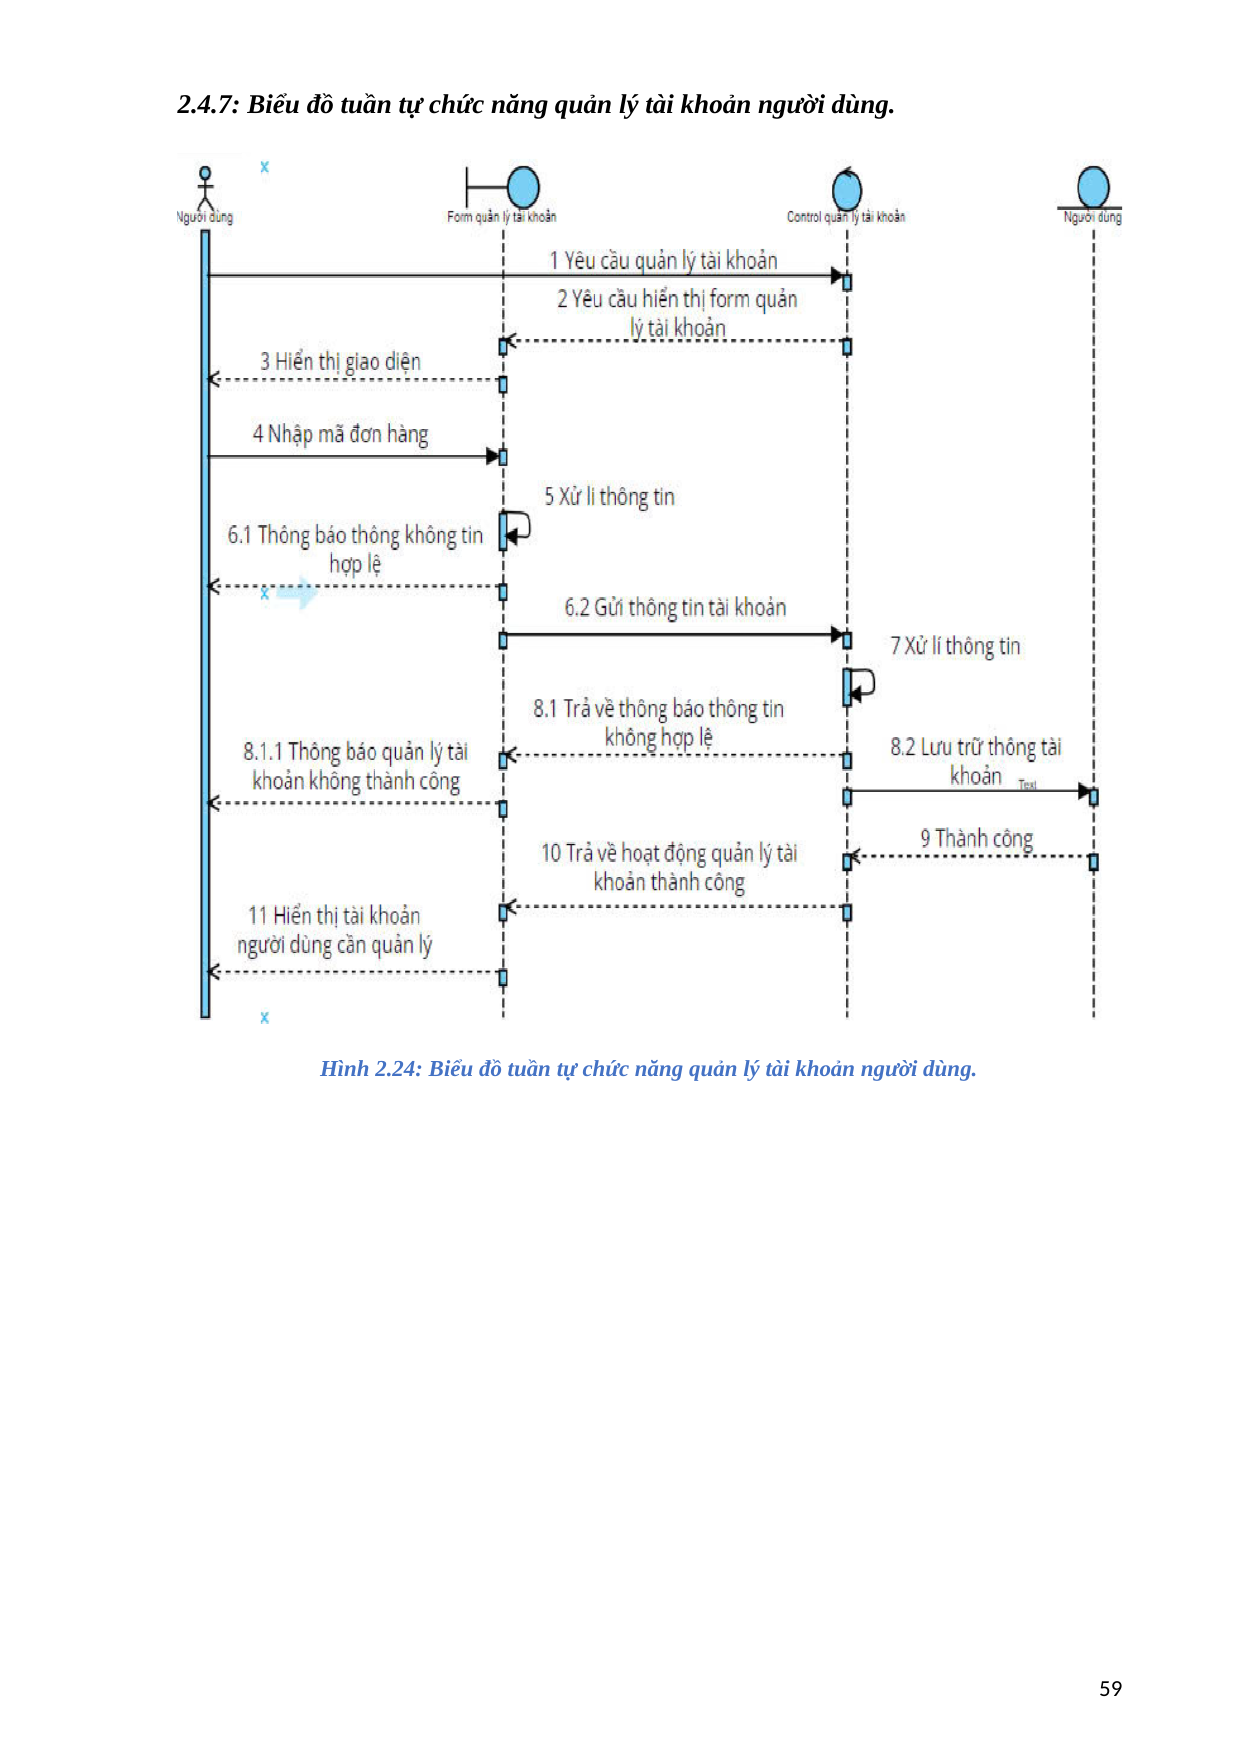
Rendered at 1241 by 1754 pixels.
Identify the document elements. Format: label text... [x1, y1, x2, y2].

text 2.4.7: Biểu đồ tuần tự chức năng quản lý tài khoản người dùng. [177, 89, 1122, 120]
picture [177, 152, 1123, 1024]
text Hình 2.24: Biểu đồ tuần tự chức năng quản lý tài khoản người dùng. [177, 1055, 1122, 1082]
